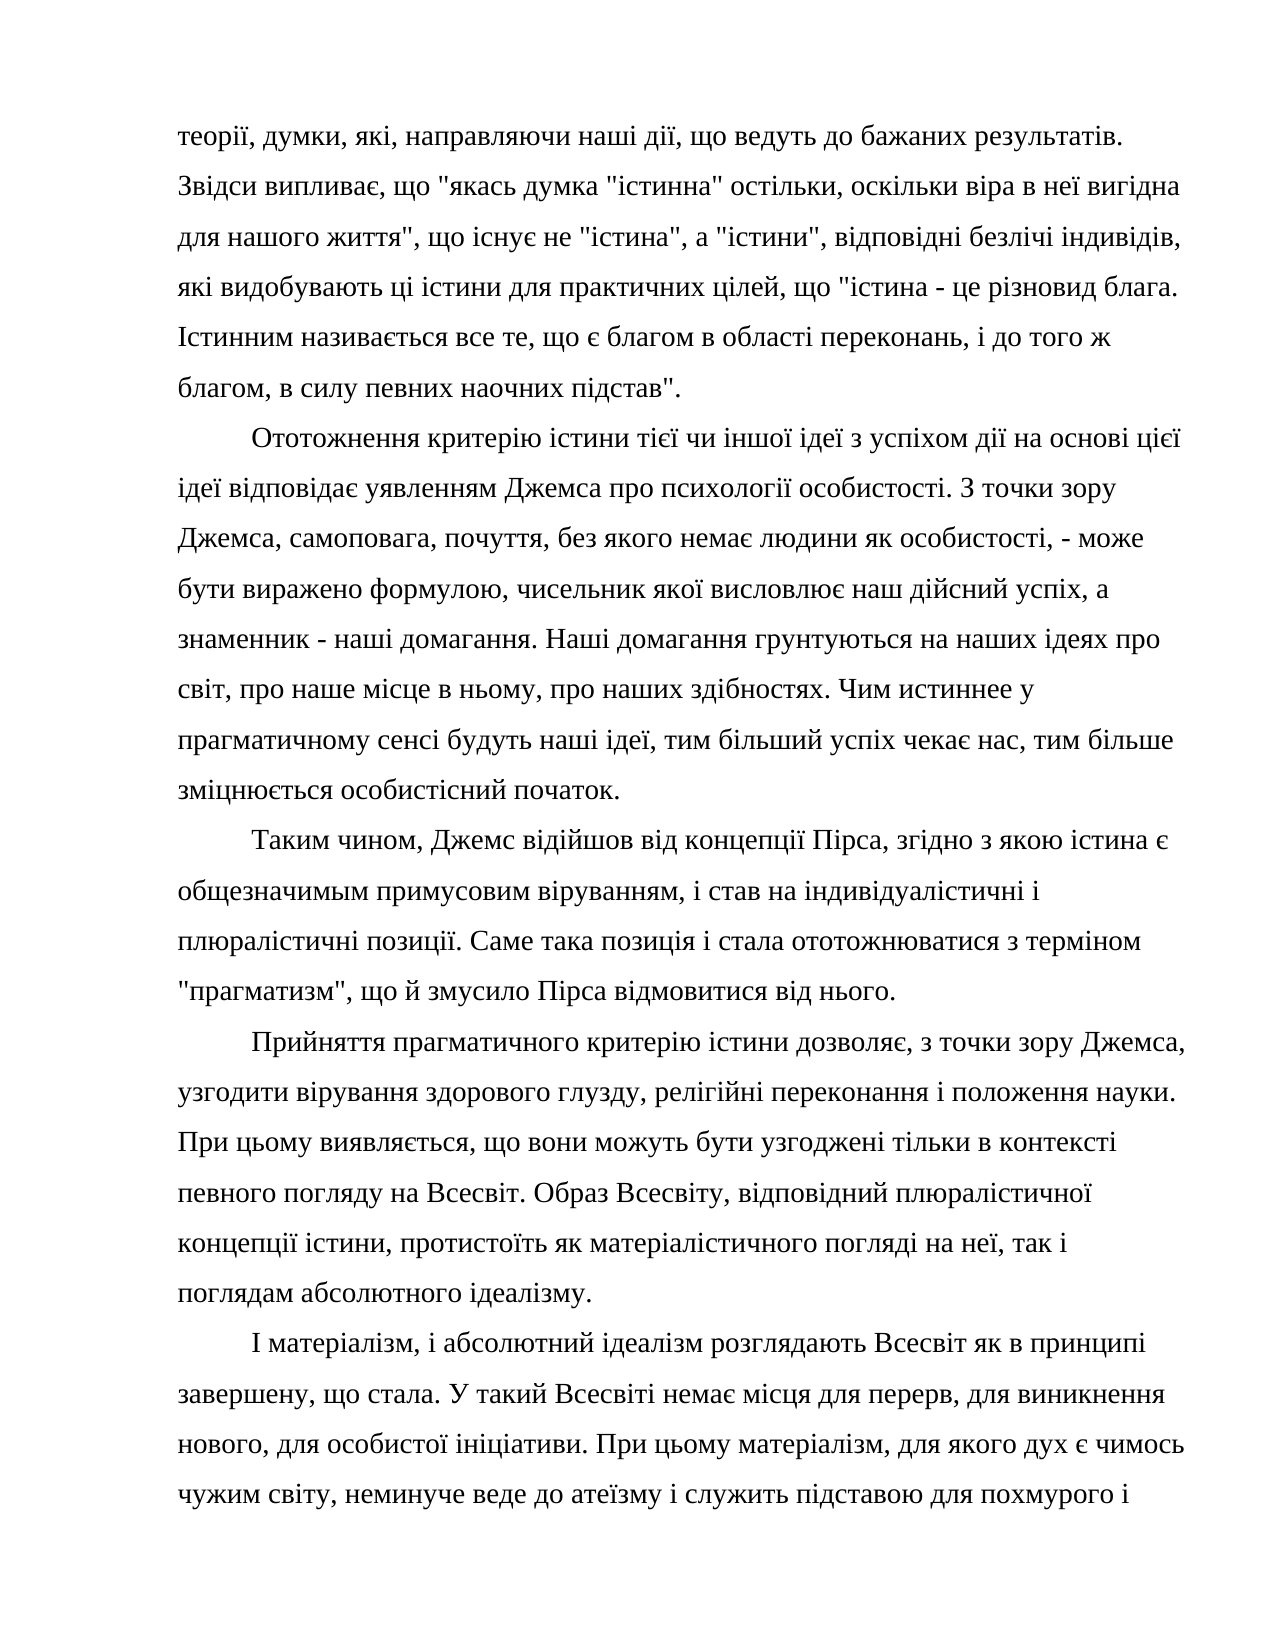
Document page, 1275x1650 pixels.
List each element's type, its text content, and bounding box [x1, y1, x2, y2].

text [177, 1326, 1186, 1510]
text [177, 118, 1186, 403]
text Прийняття прагматичного критерію істини дозволяє, з точки зору Джемса, узгодити вірування здорового глузду, релігійні переконання і положення науки. При цьому виявляється, що вони можуть бути узгоджені тільки в контексті певного погляду на Всесвіт. Образ Всесвіту, відповідний плюралістичної концепції істини, протистоїть як матеріалістичного погляді на неї, так і поглядам абсолютного ідеалізму. [177, 1024, 1186, 1309]
text Таким чином, Джемс відійшов від концепції Пірса, згідно з якою істина є общезначимым примусовим віруванням, і став на індивідуалістичні і плюралістичні позиції. Саме така позиція і стала ототожнюватися з терміном "прагматизм", що й змусило Пірса відмовитися від нього. [177, 822, 1186, 1007]
text Ототожнення критерію істини тієї чи іншої ідеї з успіхом дії на основі цієї ідеї відповідає уявленням Джемса про психології особистості. З точки зору Джемса, самоповага, почуття, без якого немає людини як особистості, - може бути виражено формулою, чисельник якої висловлює наш дійсний успіх, а знаменник - наші домагання. Наші домагання грунтуються на наших ідеях про світ, про наше місце в ньому, про наших здібностях. Чим истиннее у прагматичному сенсі будуть наші ідеї, тим більший успіх чекає нас, тим більше зміцнюється особистісний початок. [177, 420, 1186, 806]
